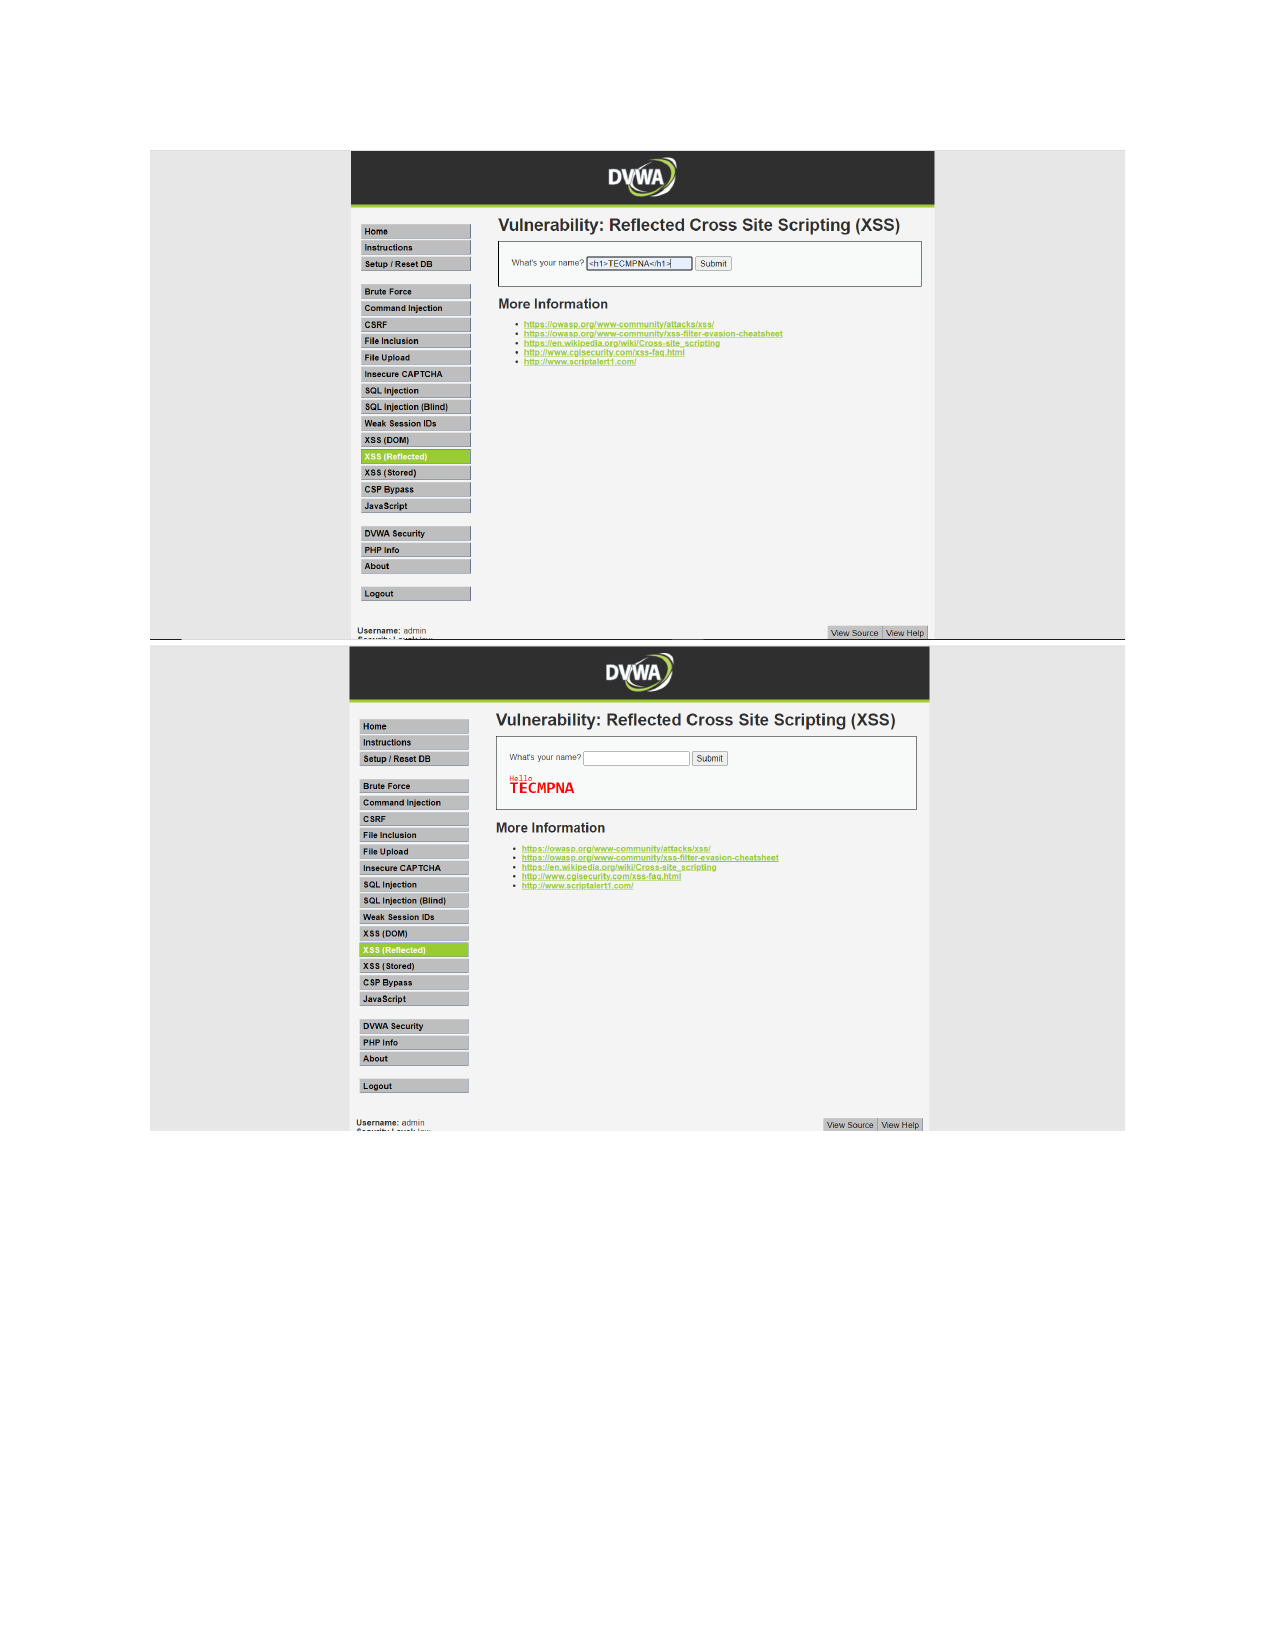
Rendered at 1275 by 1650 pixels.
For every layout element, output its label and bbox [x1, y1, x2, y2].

picture [150, 150, 1125, 640]
picture [150, 643, 1125, 1131]
